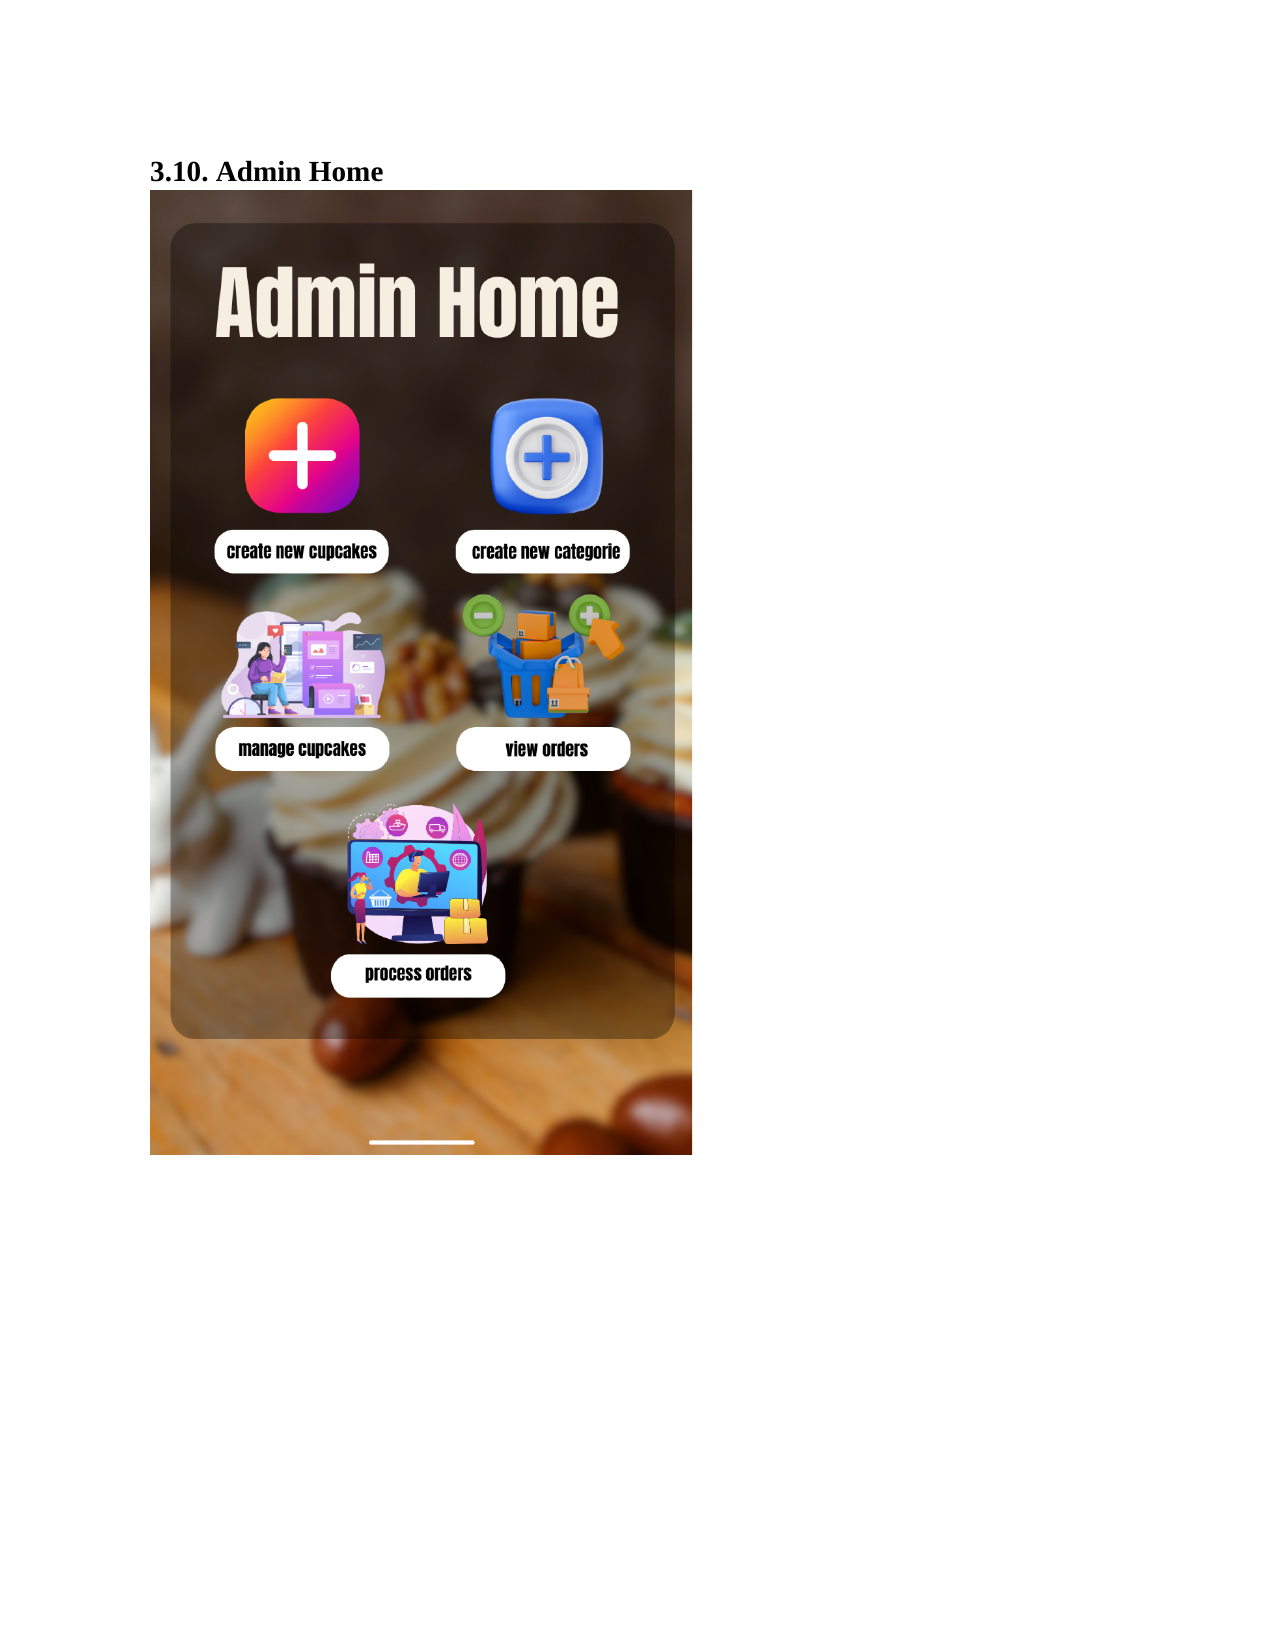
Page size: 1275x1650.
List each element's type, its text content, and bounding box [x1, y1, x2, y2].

subtitle 3.10. Admin Home [150, 154, 1125, 188]
picture [150, 190, 693, 1155]
